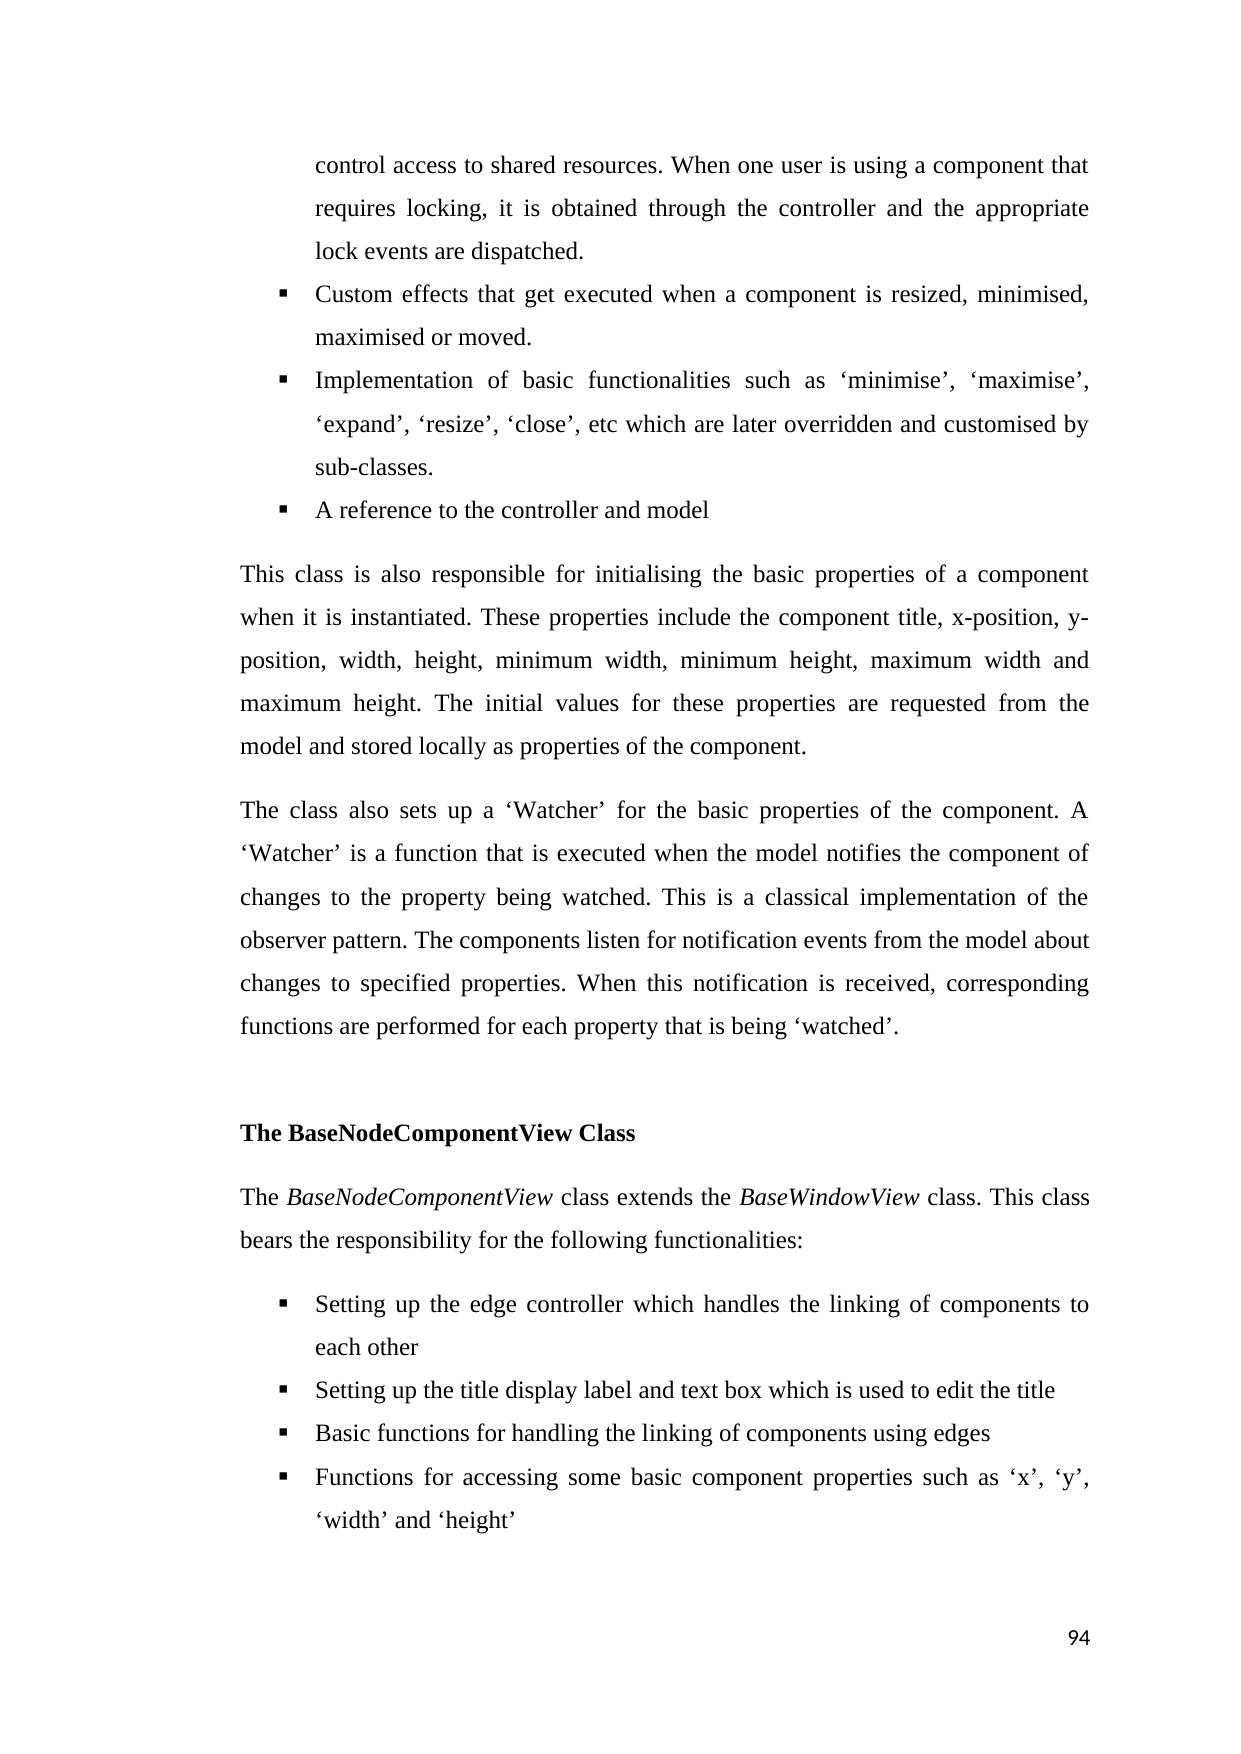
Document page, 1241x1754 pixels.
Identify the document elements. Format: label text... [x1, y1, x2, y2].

list Setting up the edge controller which handles the linking of components to each other [277, 1289, 1090, 1361]
list A reference to the controller and model [277, 495, 1090, 524]
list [277, 150, 1090, 265]
text The BaseNodeComponentView class extends the BaseWindowView class. This class bears the responsibility for the following functionalities: [240, 1182, 1090, 1254]
list Functions for accessing some basic component properties such as ‘x’, ‘y’, ‘width’ and ‘height’ [277, 1462, 1090, 1533]
list Setting up the title display label and text box which is used to edit the title [277, 1375, 1090, 1404]
list Implementation of basic functionalities such as ‘minimise’, ‘maximise’, ‘expand’, ‘resize’, ‘close’, etc which are later overridden and customised by sub-classes. [277, 366, 1090, 481]
text The class also sets up a ‘Watcher’ for the basic properties of the component. A ‘Watcher’ is a function that is executed when the model notifies the component of changes to the property being watched. This is a classical implementation of the observer pattern. The components listen for notification events from the model about changes to specified properties. When this notification is received, corresponding functions are performed for each property that is being ‘watched’. [240, 795, 1090, 1040]
text The BaseNodeComponentView Class [240, 1075, 1090, 1147]
text This class is also responsible for initialising the basic properties of a component when it is instantiated. These properties include the component title, x-position, y-position, width, height, minimum width, minimum height, maximum width and maximum height. The initial values for these properties are requested from the model and stored locally as properties of the component. [240, 559, 1090, 760]
list Custom effects that get executed when a component is resized, minimised, maximised or moved. [277, 279, 1090, 351]
list Basic functions for handling the linking of components using edges [277, 1418, 1090, 1447]
